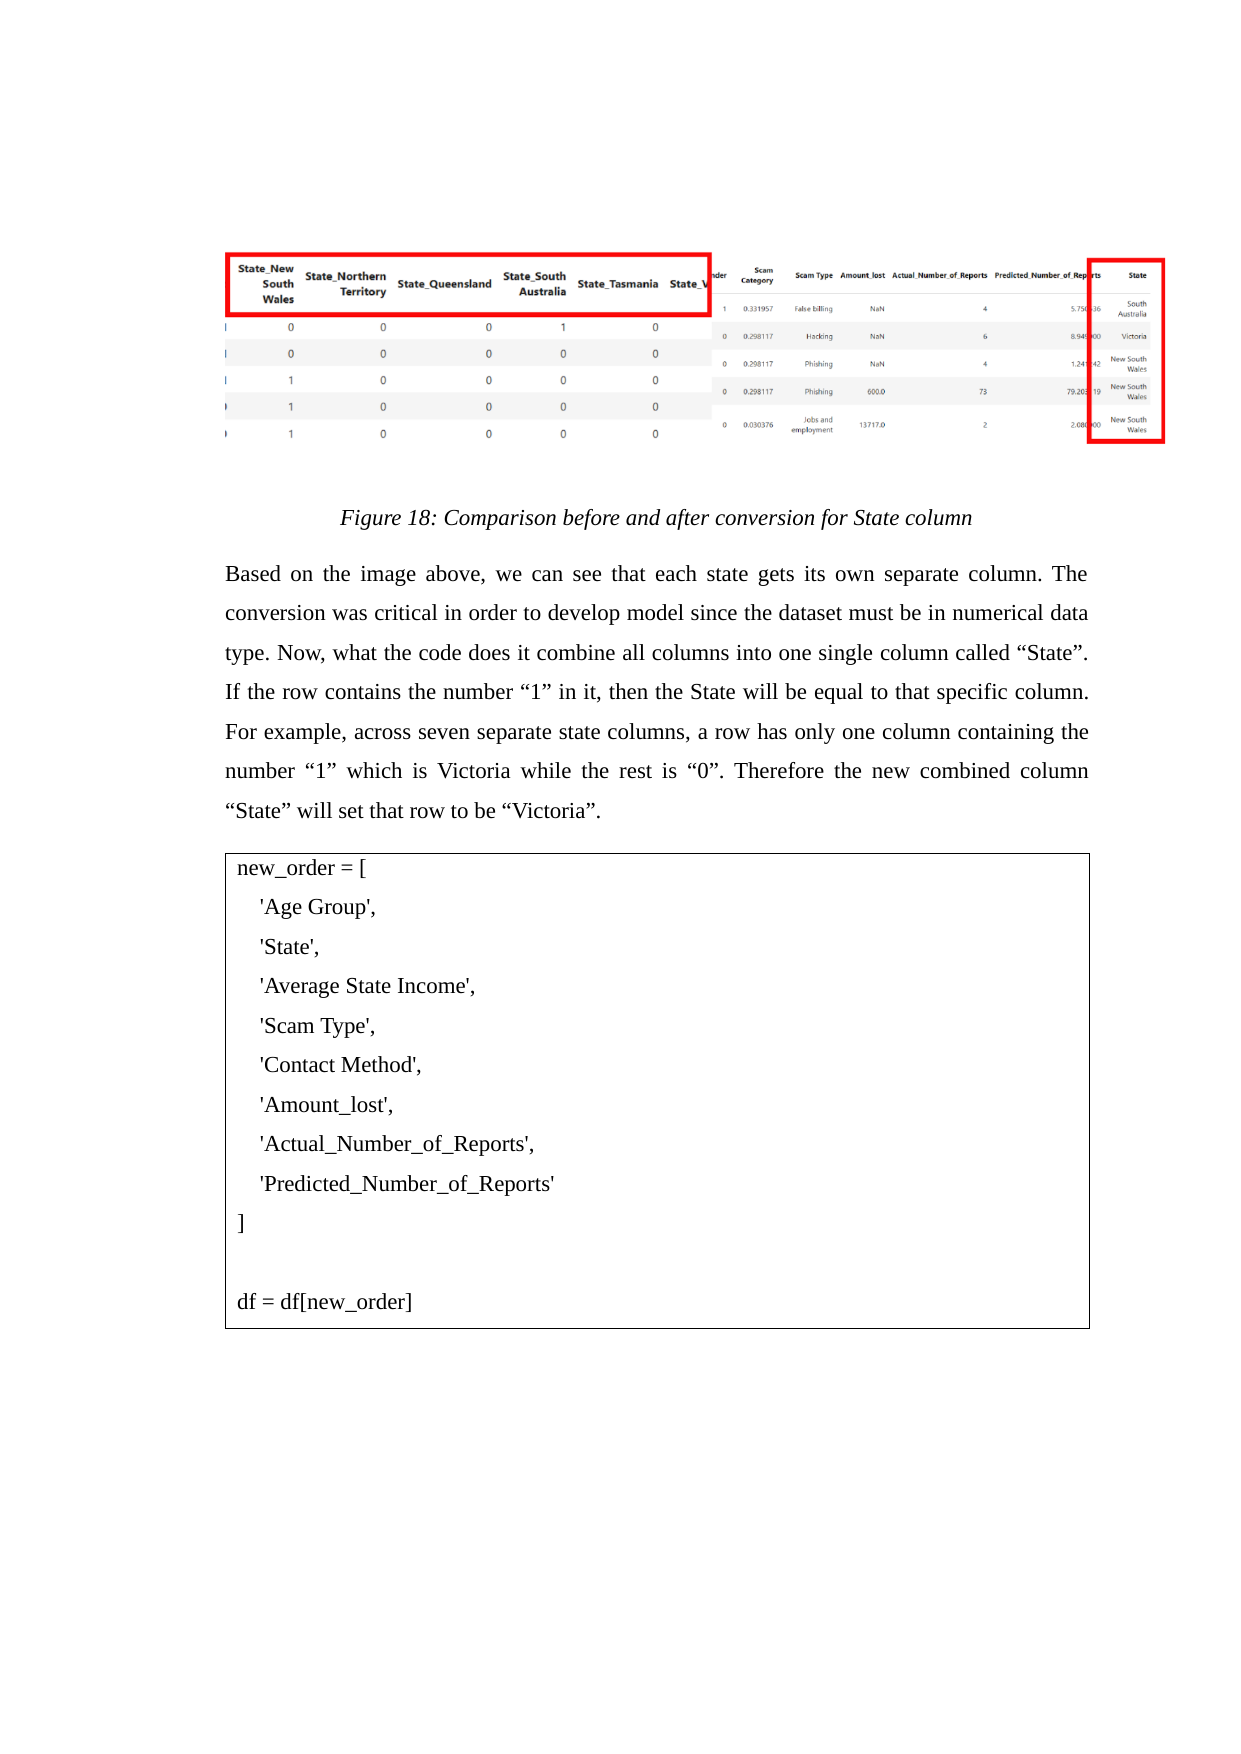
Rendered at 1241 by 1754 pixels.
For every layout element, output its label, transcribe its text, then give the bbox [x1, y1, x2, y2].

text Figure 18: Comparison before and after conversion for State column [225, 504, 1090, 530]
picture [225, 231, 1166, 472]
table_header new_order = [ 'Age Group', 'State', 'Average State Income', 'Scam Type', 'Contact Method', 'Amount_lost', 'Actual_Number_of_Reports', 'Predicted_Number_of_Reports' ] df = df[new_order] [226, 854, 1089, 1328]
text Based on the image above, we can see that each state gets its own separate column. The conversion was critical in order to develop model since the dataset must be in numerical data type. Now, what the code does it combine all columns into one single column called “State”. If the row contains the number “1” in it, then the State will be equal to that specific column. For example, across seven separate state columns, a row has only one column containing the number “1” which is Victoria while the rest is “0”. Therefore the new combined column “State” will set that row to be “Victoria”. [225, 560, 1090, 823]
